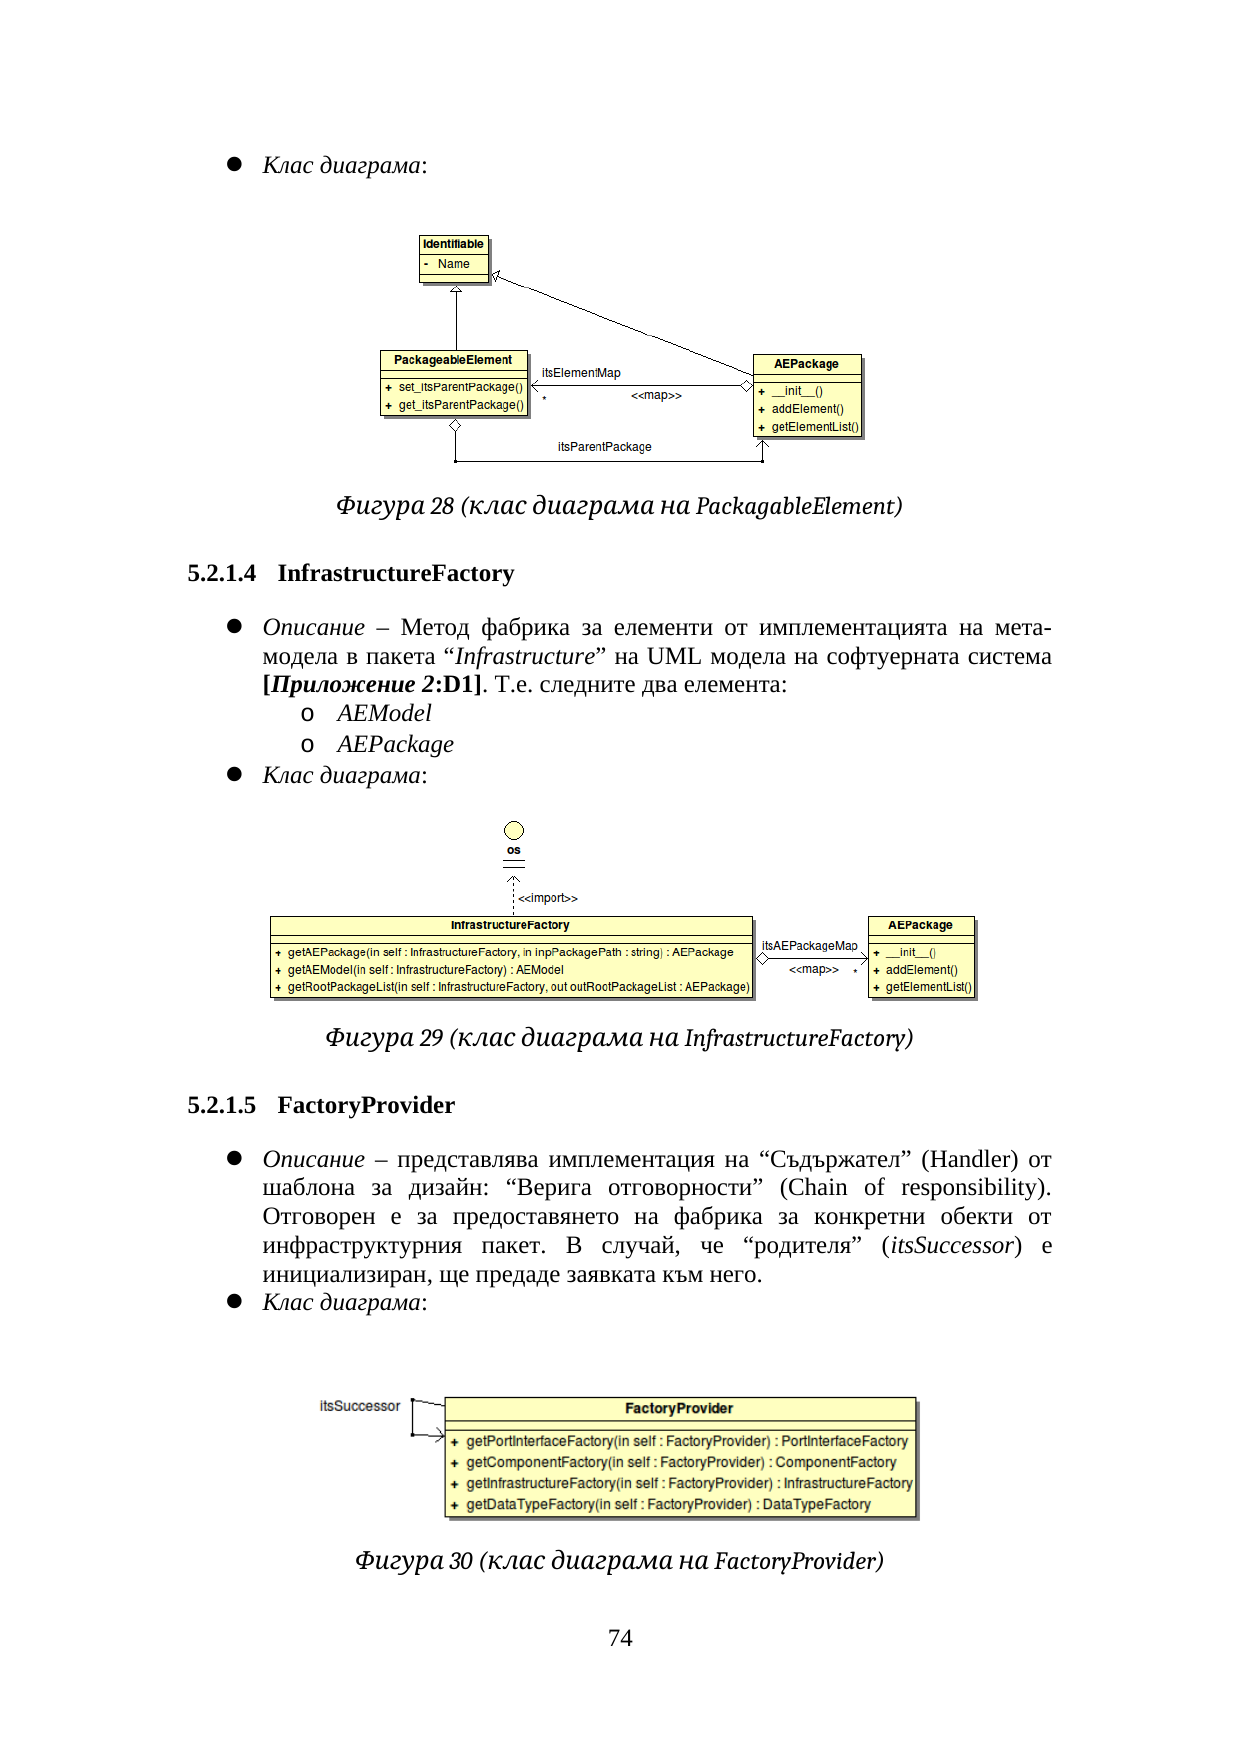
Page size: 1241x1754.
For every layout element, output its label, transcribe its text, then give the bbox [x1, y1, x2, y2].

list AEPackage [300, 729, 1053, 760]
list Клас диаграма: [225, 1287, 1053, 1316]
picture [364, 191, 876, 480]
text Фигура 29 (клас диаграма на InfrastructureFactory) [187, 1024, 1053, 1052]
list AEModel [300, 698, 1053, 729]
list Описание – представлява имплементация на “Съдържател” (Handler) от шаблона за дизайн: “Верига отговорности” (Chain of responsibility). Отговорен е за предоставянето на фабрика за конкретни обекти от инфраструктурния пакет. В случай, че “родителя” (itsSuccessor) е инициализиран, ще предаде заявката към него. [225, 1144, 1053, 1287]
text Фигура 28 (клас диаграма на PackagableElement) [187, 492, 1053, 521]
subtitle InfrastructureFactory [187, 558, 1053, 587]
subtitle FactoryProvider [187, 1090, 1053, 1119]
list Клас диаграма: [225, 760, 1053, 789]
list Описание – Метод фабрика за елементи от имплементацията на мета-модела в пакета “Infrastructure” на UML модела на софтуерната система [Приложение 2:D1]. Т.е. следните два елемента: [225, 612, 1053, 698]
picture [252, 801, 989, 1012]
picture [306, 1328, 934, 1535]
text Фигура 30 (клас диаграма на FactoryProvider) [187, 1547, 1053, 1576]
list Клас диаграма: [225, 150, 1053, 179]
